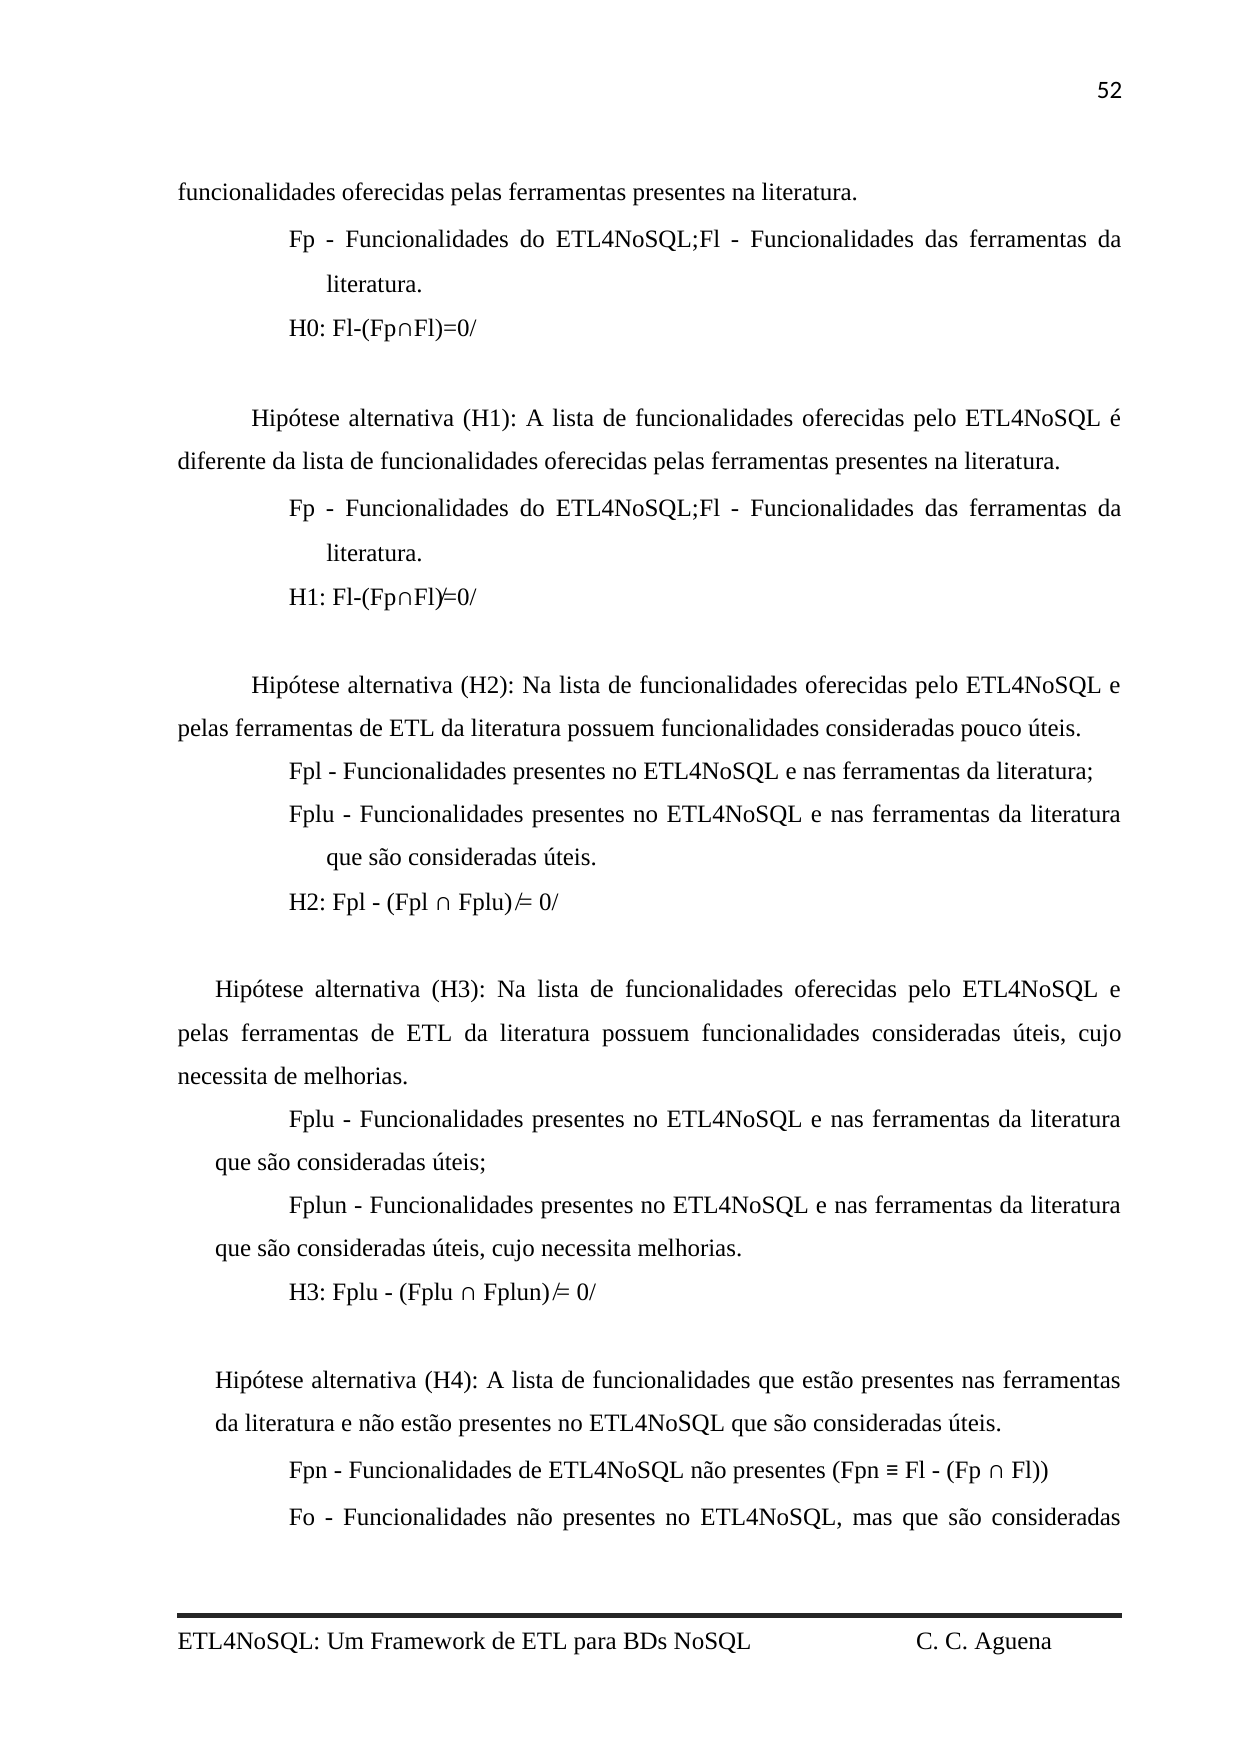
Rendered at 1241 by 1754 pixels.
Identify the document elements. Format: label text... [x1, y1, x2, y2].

text Hipótese alternativa (H4): A lista de funcionalidades que estão presentes nas ferramentas da literatura e não estão presentes no ETL4NoSQL que são consideradas úteis. [215, 1365, 1122, 1437]
text H2: Fpl - (Fpl ∩ Fplu) ̸= 0/ [215, 886, 1122, 916]
text Fpn - Funcionalidades de ETL4NoSQL não presentes (Fpn ≡ Fl - (Fp ∩ Fl)) [215, 1451, 1122, 1486]
list H1: Fl-(Fp∩Fl)̸=0/ [288, 581, 1122, 612]
text Fplun - Funcionalidades presentes no ETL4NoSQL e nas ferramentas da literatura que são consideradas úteis, cujo necessita melhorias. [215, 1190, 1122, 1262]
text Fplu - Funcionalidades presentes no ETL4NoSQL e nas ferramentas da literatura que são consideradas úteis; [215, 1104, 1122, 1176]
list Fp - Funcionalidades do ETL4NoSQL; Fl - Funcionalidades das ferramentas da literatura. [288, 220, 1122, 297]
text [177, 177, 1122, 206]
text Hipótese alternativa (H2): Na lista de funcionalidades oferecidas pelo ETL4NoSQL e pelas ferramentas de ETL da literatura possuem funcionalidades consideradas pouco úteis. [177, 670, 1122, 742]
list H0: Fl-(Fp∩Fl)=0/ [288, 312, 1122, 342]
list Fp - Funcionalidades do ETL4NoSQL; Fl - Funcionalidades das ferramentas da literatura. [288, 489, 1122, 567]
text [215, 1502, 1122, 1531]
text H3: Fplu - (Fplu ∩ Fplun) ̸= 0/ [215, 1276, 1122, 1307]
list Fplu - Funcionalidades presentes no ETL4NoSQL e nas ferramentas da literatura que são consideradas úteis. [288, 799, 1122, 871]
list Fpl - Funcionalidades presentes no ETL4NoSQL e nas ferramentas da literatura; [288, 756, 1122, 785]
text Hipótese alternativa (H3): Na lista de funcionalidades oferecidas pelo ETL4NoSQL e pelas ferramentas de ETL da literatura possuem funcionalidades consideradas úteis, cujo necessita de melhorias. [177, 974, 1122, 1089]
text Hipótese alternativa (H1): A lista de funcionalidades oferecidas pelo ETL4NoSQL é diferente da lista de funcionalidades oferecidas pelas ferramentas presentes na literatura. [177, 403, 1122, 475]
